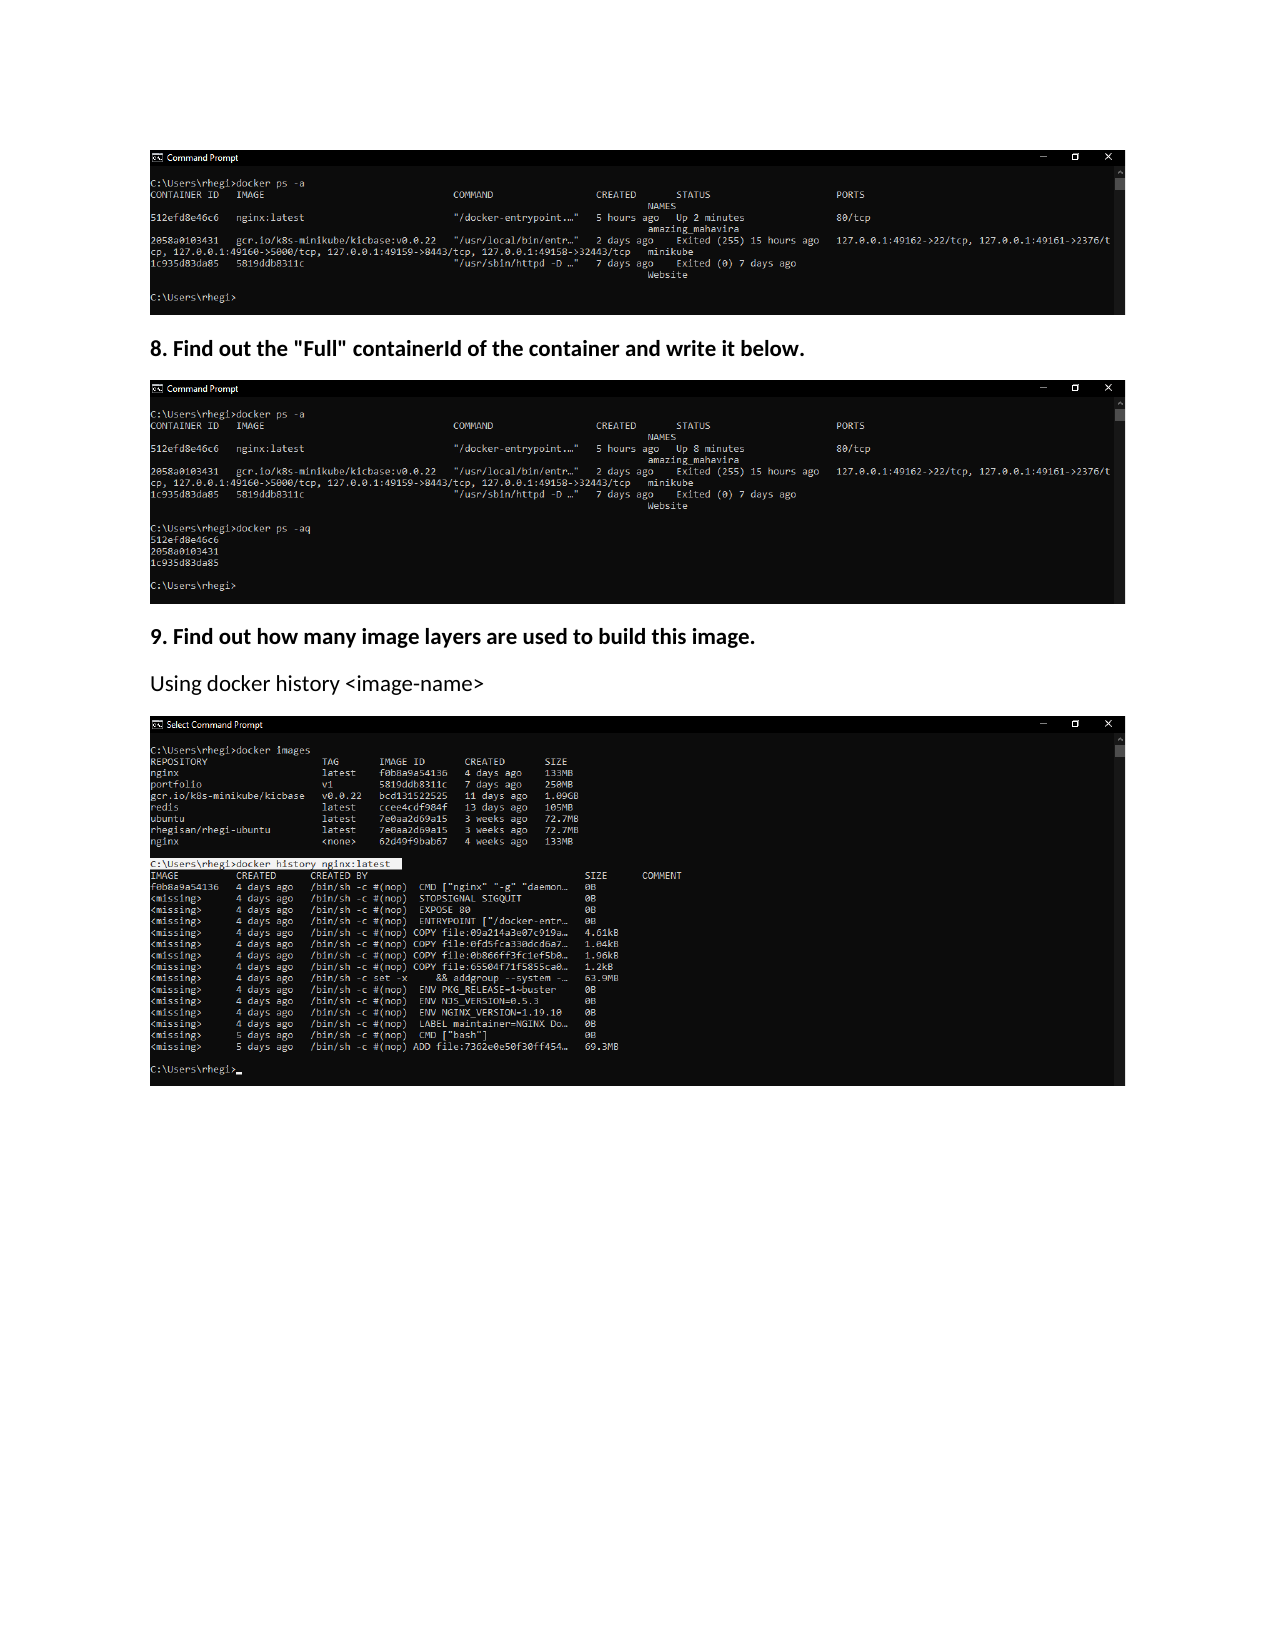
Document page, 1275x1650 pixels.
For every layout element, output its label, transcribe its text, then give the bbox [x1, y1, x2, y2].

text 8. Find out the "Full" containerId of the container and write it below. [150, 334, 1125, 362]
picture [150, 380, 1125, 604]
picture [150, 150, 1125, 315]
text Using docker history <image-name> [150, 669, 1125, 697]
picture [150, 716, 1125, 1086]
text 9. Find out how many image layers are used to build this image. [150, 622, 1125, 650]
